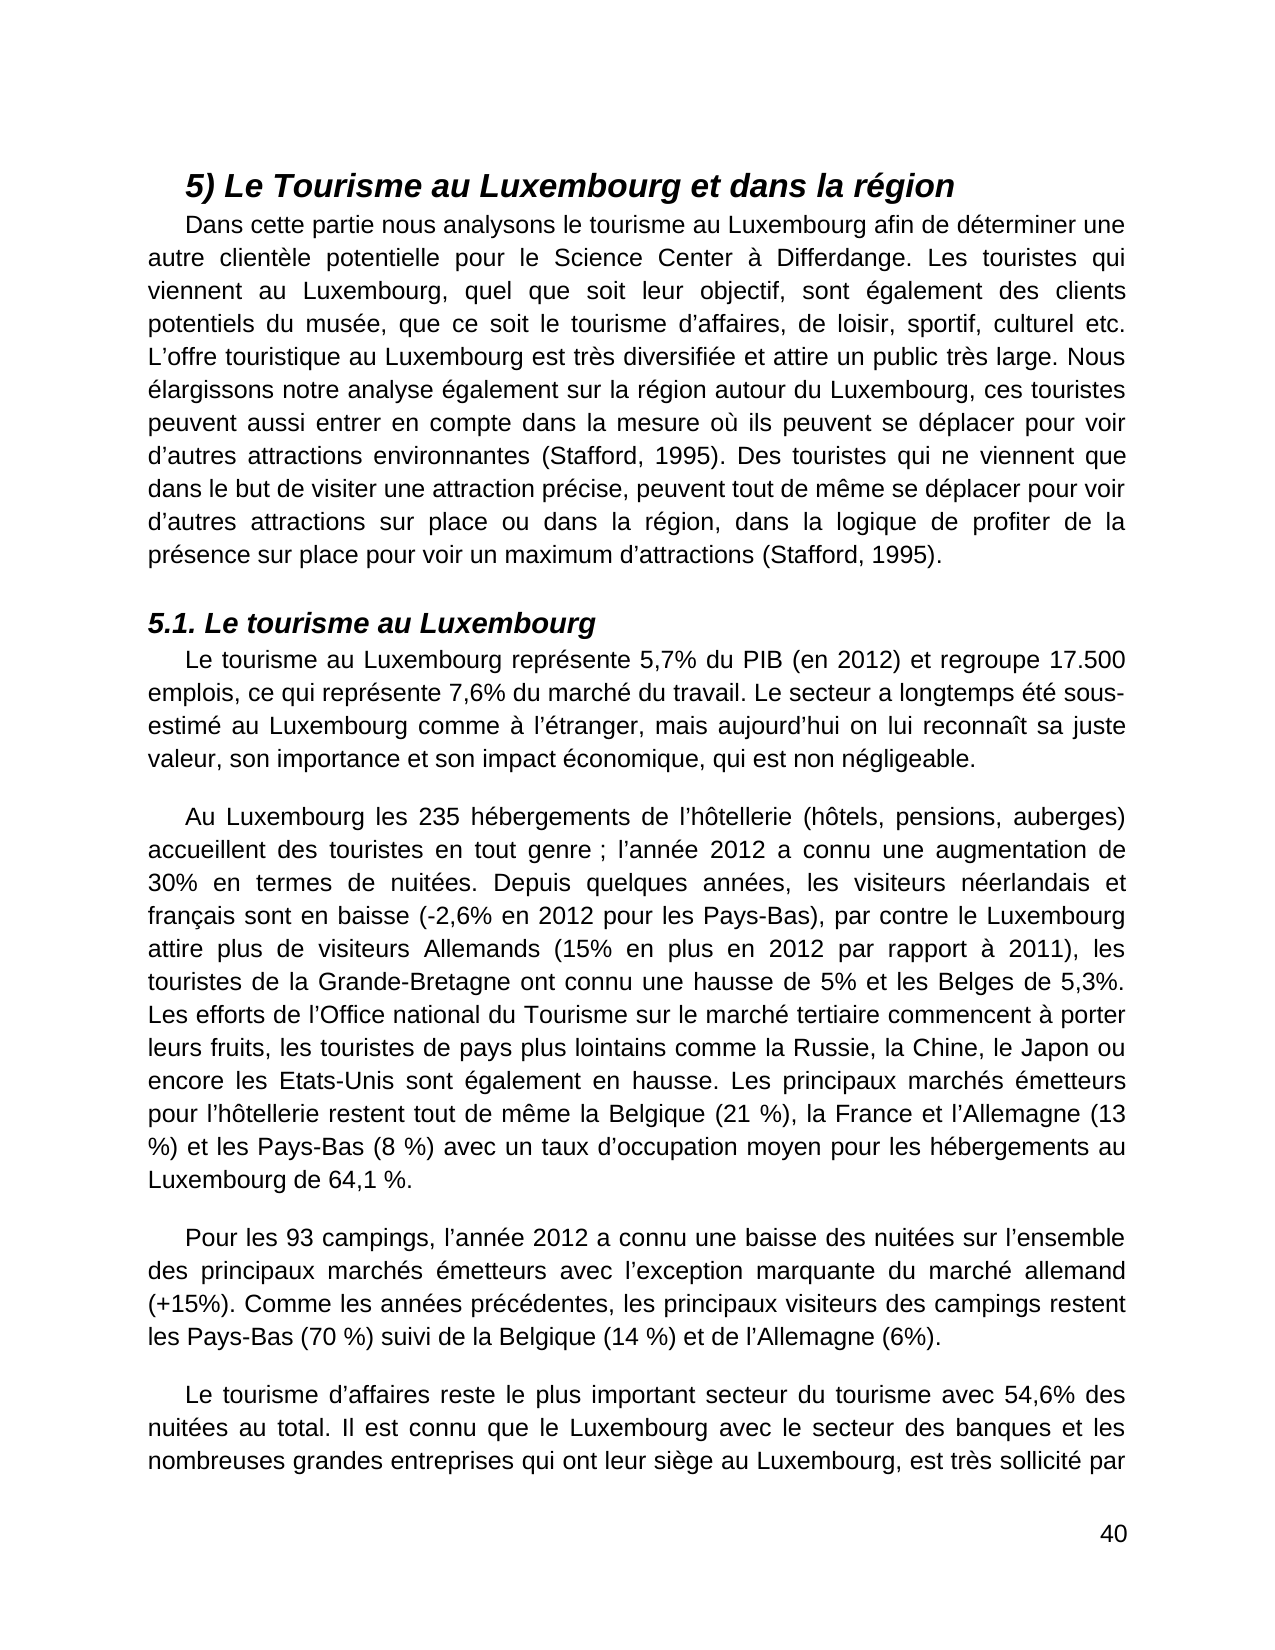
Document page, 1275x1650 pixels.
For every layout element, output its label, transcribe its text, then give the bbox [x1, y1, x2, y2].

text Dans cette partie nous analysons le tourisme au Luxembourg afin de déterminer une autre clientèle potentielle pour le Science Center à Differdange. Les touristes qui viennent au Luxembourg, quel que soit leur objectif, sont également des clients potentiels du musée, que ce soit le tourisme d’affaires, de loisir, sportif, culturel etc. L’offre touristique au Luxembourg est très diversifiée et attire un public très large. Nous élargissons notre analyse également sur la région autour du Luxembourg, ces touristes peuvent aussi entrer en compte dans la mesure où ils peuvent se déplacer pour voir d’autres attractions environnantes. Des touristes qui ne viennent que dans le but de visiter une attraction précise, peuvent tout de même se déplacer pour voir d’autres attractions sur place ou dans la région, dans la logique de profiter de la présence sur place pour voir un maximum d’attractions. [148, 210, 1127, 569]
text Pour les 93 campings, l’année 2012 a connu une baisse des nuitées sur l’ensemble des principaux marchés émetteurs avec l’exception marquante du marché allemand (+15%). Comme les années précédentes, les principaux visiteurs des campings restent les Pays-Bas (70 %) suivi de la Belgique (14 %) et de l’Allemagne (6%). [148, 1223, 1127, 1351]
subtitle Le Tourisme au Luxembourg et dans la région [185, 166, 1127, 204]
text Au Luxembourg les 235 hébergements de l’hôtellerie (hôtels, pensions, auberges) accueillent des touristes en tout genre ; l’année 2012 a connu une augmentation de 30% en termes de nuitées. Depuis quelques années, les visiteurs néerlandais et français sont en baisse (-2,6% en 2012 pour les Pays-Bas), par contre le Luxembourg attire plus de visiteurs Allemands (15% en plus en 2012 par rapport à 2011), les touristes de la Grande-Bretagne ont connu une hausse de 5% et les Belges de 5,3%. Les efforts de l’Office national du Tourisme sur le marché tertiaire commencent à porter leurs fruits, les touristes de pays plus lointains comme la Russie, la Chine, le Japon ou encore les Etats-Unis sont également en hausse. Les principaux marchés émetteurs pour l’hôtellerie restent tout de même la Belgique (21 %), la France et l’Allemagne (13 %) et les Pays-Bas (8 %) avec un taux d’occupation moyen pour les hébergements au Luxembourg de 64,1 %. [148, 802, 1127, 1194]
subtitle 5.1. Le tourisme au Luxembourg [148, 606, 1127, 640]
text Le tourisme au Luxembourg représente 5,7% du PIB (en 2012) et regroupe 17.500 emplois, ce qui représente 7,6% du marché du travail. Le secteur a longtemps été sous-estimé au Luxembourg comme à l’étranger, mais aujourd’hui on lui reconnaît sa juste valeur, son importance et son impact économique, qui est non négligeable. [148, 645, 1127, 773]
